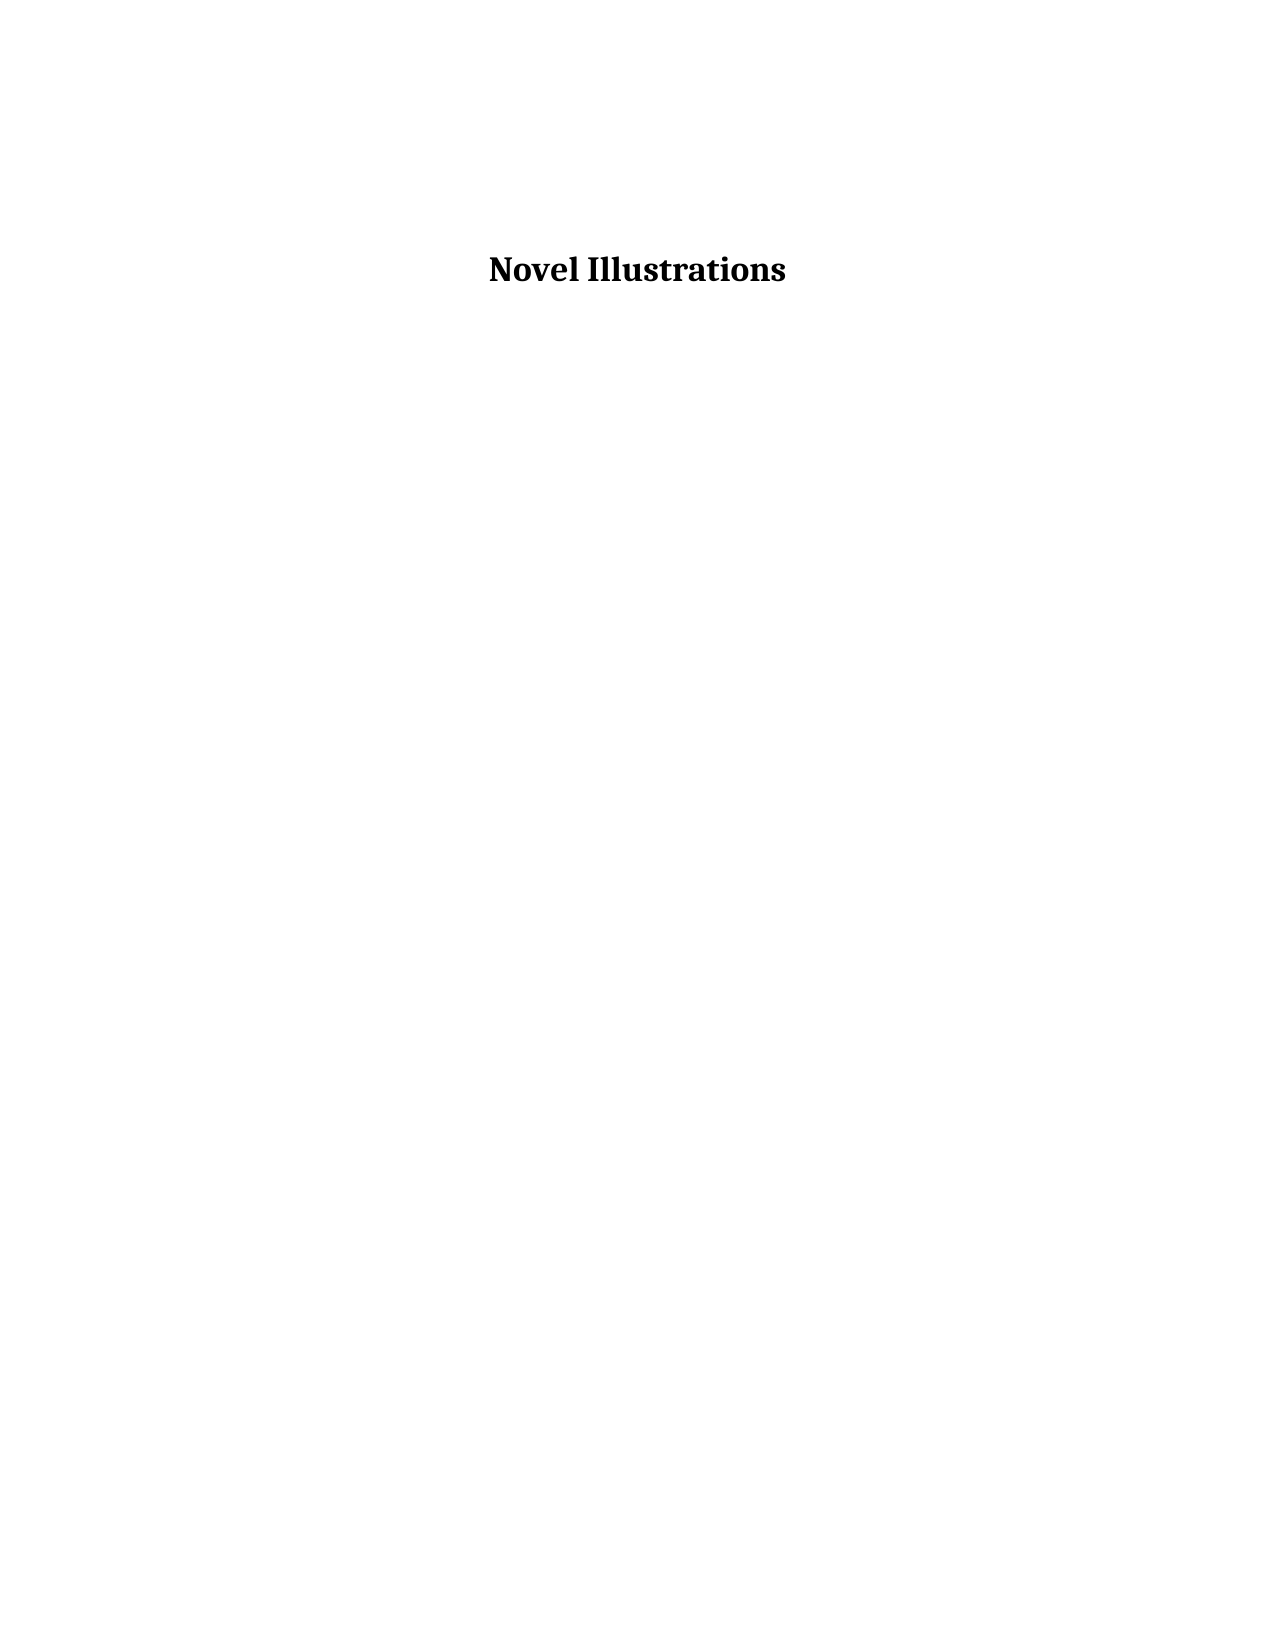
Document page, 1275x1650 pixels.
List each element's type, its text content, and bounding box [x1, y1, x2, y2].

subtitle Novel Illustrations [150, 247, 1125, 290]
